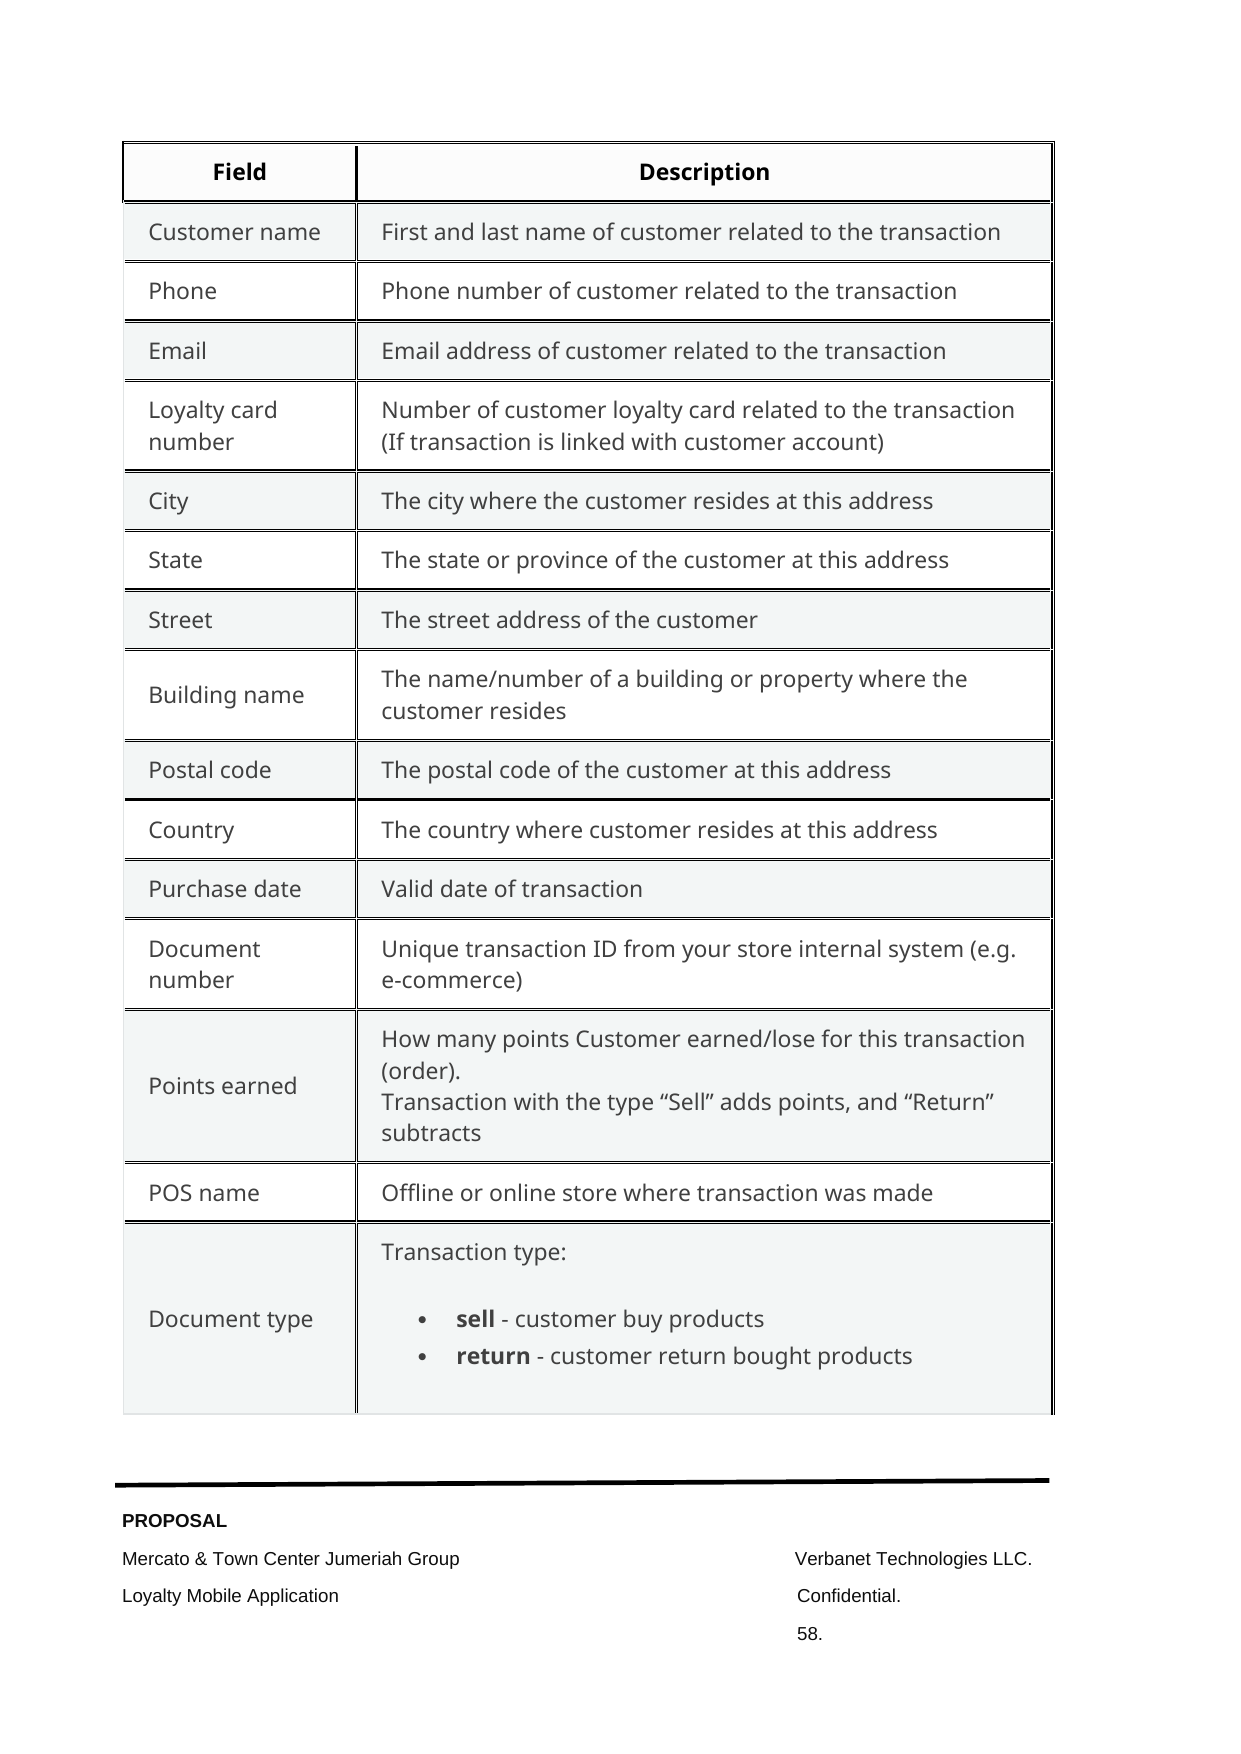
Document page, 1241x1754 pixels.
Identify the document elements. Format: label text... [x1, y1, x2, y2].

table_cell The postal code of the customer at this address [358, 739, 1052, 798]
table_cell Email [124, 323, 355, 378]
table_cell Phone [124, 263, 355, 319]
table_cell The street address of the customer [358, 588, 1052, 648]
table_cell Document type [124, 1224, 355, 1413]
table_cell First and last name of customer related to the transaction [358, 200, 1052, 259]
table_cell Building name [124, 651, 355, 738]
table_cell The country where customer resides at this address [358, 798, 1053, 857]
table_cell Points earned [124, 1011, 355, 1161]
table_cell Email address of customer related to the transaction [358, 319, 1052, 378]
table_cell The city where the customer resides at this address [358, 469, 1052, 529]
table_cell Phone number of customer related to the transaction [358, 260, 1052, 319]
table_cell Street [124, 592, 355, 648]
table_cell Offline or online store where transaction was made [356, 1161, 1053, 1220]
table_cell Purchase date [124, 861, 355, 917]
table_cell Unique transaction ID from your store internal system (e.g. e-commerce) [356, 917, 1053, 1008]
table_header Field [124, 144, 356, 200]
table_cell How many points Customer earned/lose for this transaction (order). Transaction with the type “Sell” adds points, and “Return” subtracts [356, 1008, 1053, 1161]
table_cell POS name [124, 1164, 355, 1220]
table_cell Customer name [124, 204, 355, 259]
table_cell State [124, 532, 355, 588]
table_cell The name/number of a building or property where the customer resides [356, 648, 1053, 738]
table_cell The state or province of the customer at this address [356, 529, 1053, 588]
table_cell Number of customer loyalty card related to the transaction (If transaction is linked with customer account) [358, 379, 1052, 469]
table_header Description [356, 144, 1051, 200]
table_cell Postal code [124, 742, 355, 798]
table_cell Valid date of transaction [358, 858, 1052, 917]
table_cell Document number [124, 920, 355, 1008]
table_cell Loyalty card number [124, 382, 355, 469]
table_cell Country [124, 801, 355, 857]
table_cell Transaction type: sell - customer buy products return - customer return bought products [358, 1220, 1052, 1413]
table_cell City [124, 473, 355, 529]
